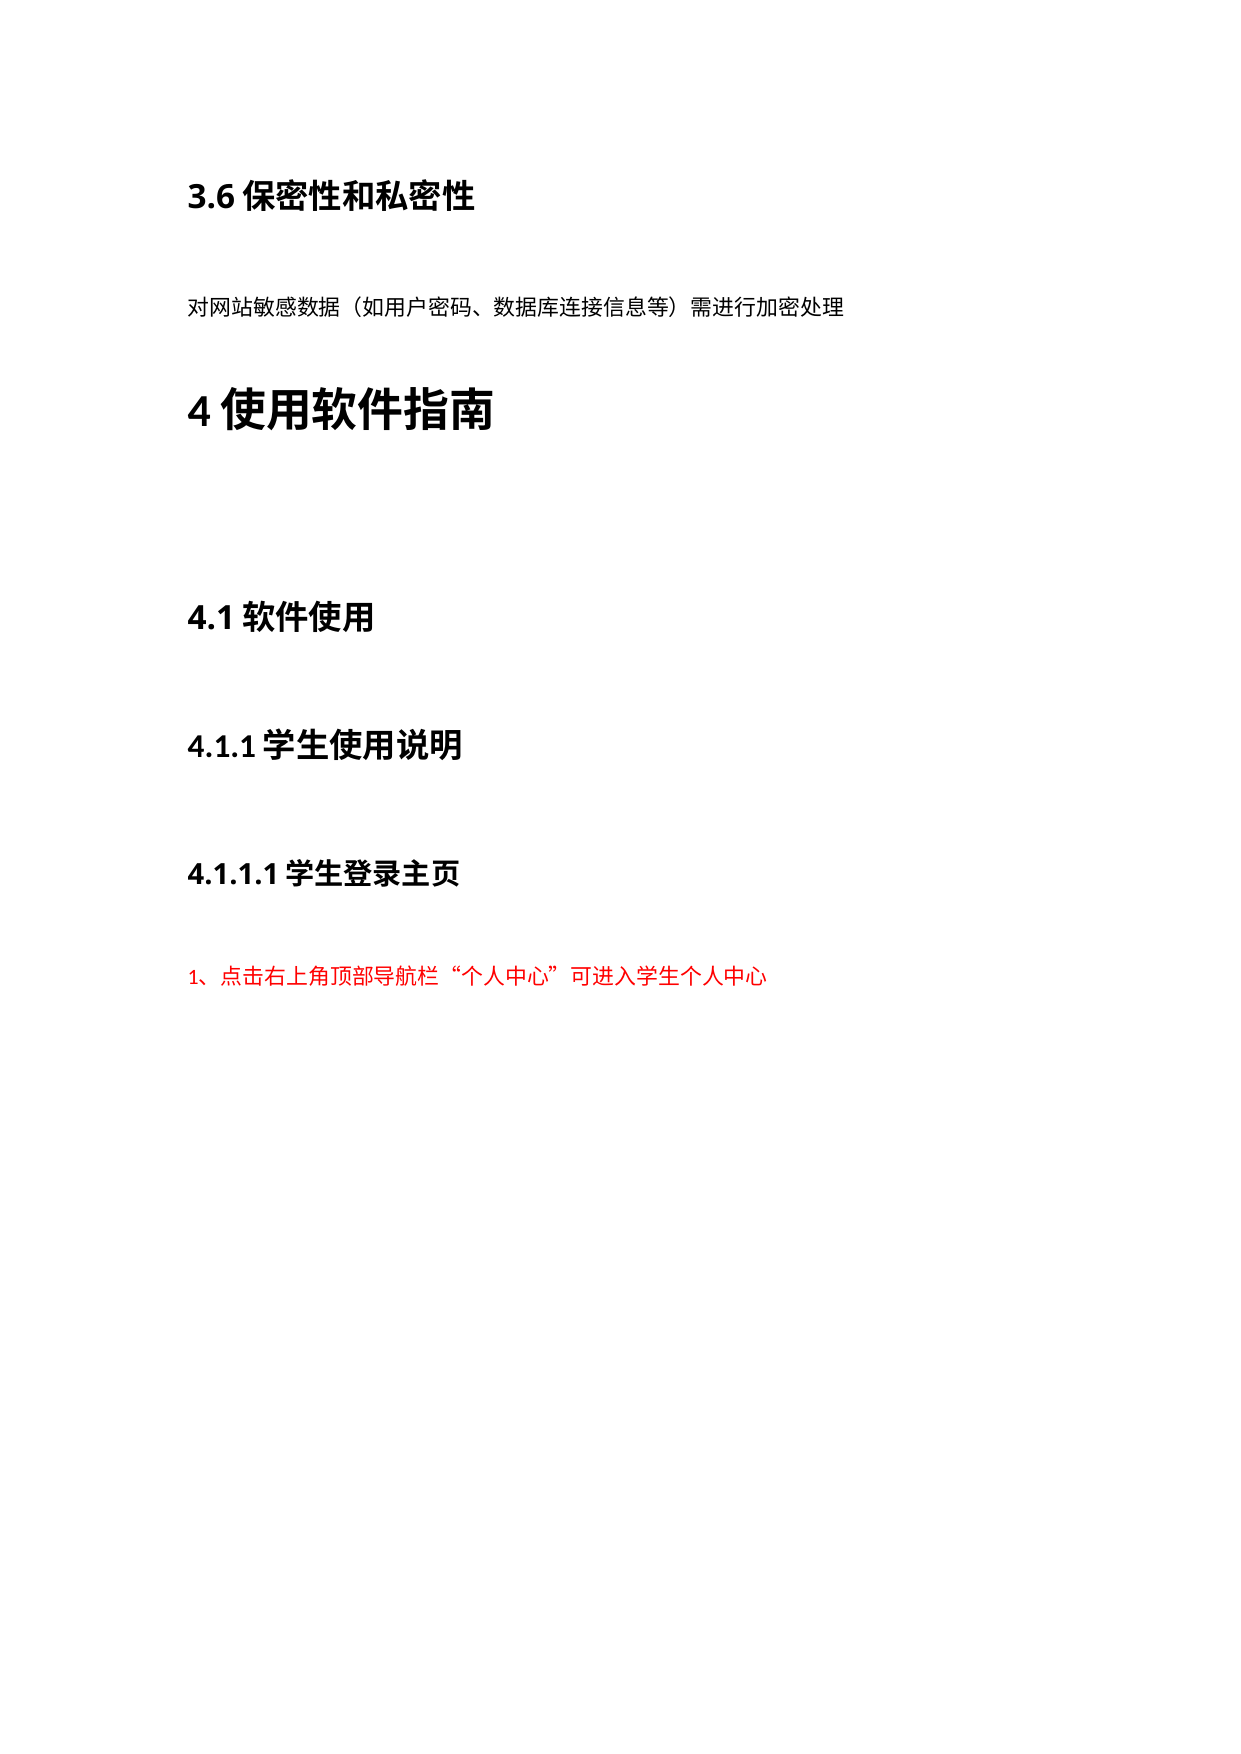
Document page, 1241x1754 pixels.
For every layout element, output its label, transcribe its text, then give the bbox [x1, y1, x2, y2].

subtitle 3.6保密性和私密性 [187, 162, 1053, 227]
subtitle 4.1软件使用 [187, 583, 1053, 648]
subtitle 4使用软件指南 [187, 357, 1053, 455]
subtitle 4.1.1.1学生登录主页 [187, 839, 1053, 904]
text 1、点击右上角顶部导航栏“个人中心”可进入学生个人中心 [187, 958, 1053, 991]
text 对网站敏感数据（如用户密码、数据库连接信息等）需进行加密处理 [187, 289, 1053, 322]
subtitle 4.1.1学生使用说明 [187, 710, 1053, 775]
